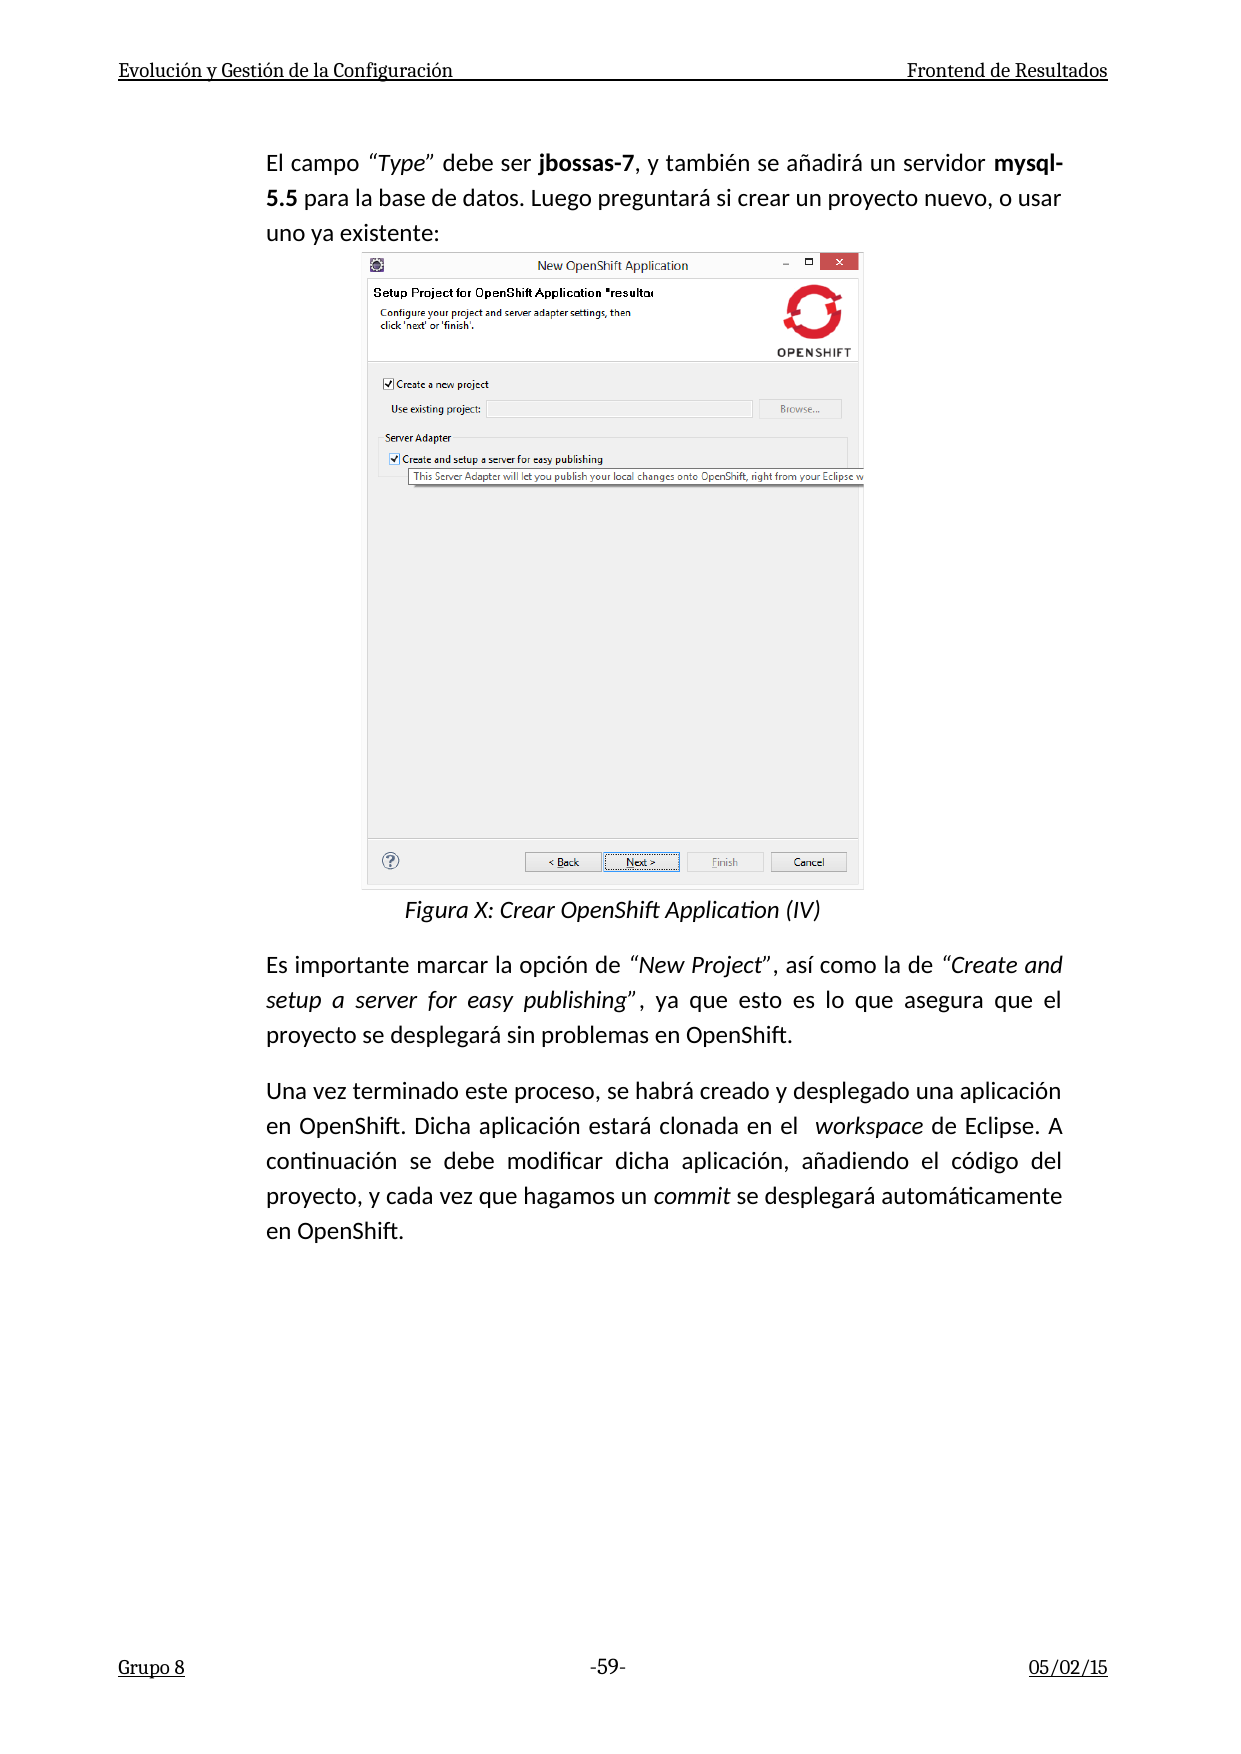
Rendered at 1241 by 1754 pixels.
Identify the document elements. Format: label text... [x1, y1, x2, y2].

picture [361, 252, 864, 890]
list Es importante marcar la opción de “New Project”, así como la de “Create and setup a server for easy publishing”, ya que esto es lo que asegura que el proyecto se desplegará sin problemas en OpenShift. [266, 949, 1063, 1050]
list El campo “Type” debe ser jbossas-7, y también se añadirá un servidor mysql-5.5 para la base de datos. Luego preguntará si crear un proyecto nuevo, o usar uno ya existente: [266, 148, 1063, 248]
list Figura X: Crear OpenShift Application (IV) [162, 894, 1063, 924]
list Una vez terminado este proceso, se habrá creado y desplegado una aplicación en OpenShift. Dicha aplicación estará clonada en el workspace de Eclipse. A continuación se debe modificar dicha aplicación, añadiendo el código del proyecto, y cada vez que hagamos un commit se desplegará automáticamente en OpenShift. [266, 1075, 1063, 1246]
